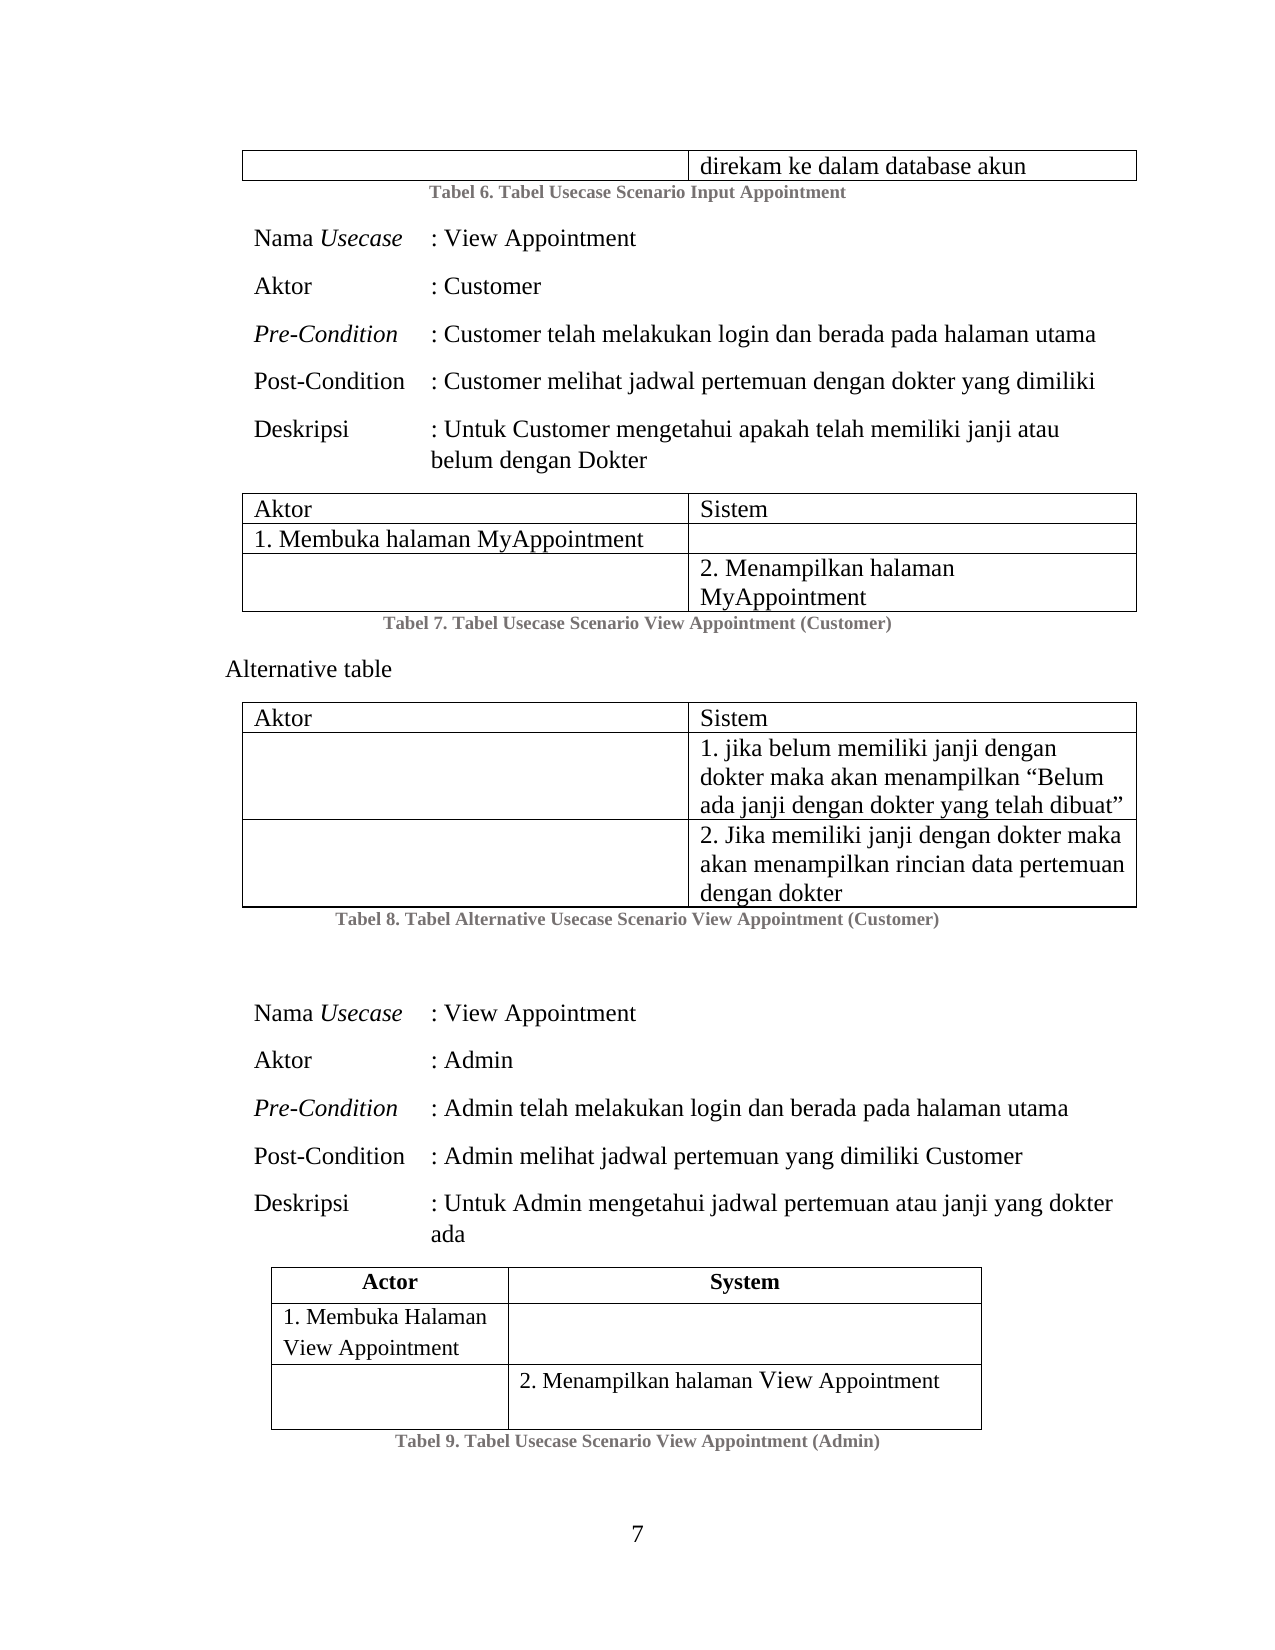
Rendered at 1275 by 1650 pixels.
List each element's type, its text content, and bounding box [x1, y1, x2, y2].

table_cell [509, 1304, 981, 1364]
table_cell 1. Membuka halaman MyAppointment [243, 524, 688, 552]
table_cell 2. Jika memiliki janji dengan dokter maka akan menampilkan rincian data pertemuan dengan dokter [689, 820, 1136, 906]
table_header Actor [272, 1268, 508, 1302]
text Aktor : Customer [253, 271, 1125, 300]
text Post-Condition : Customer melihat jadwal pertemuan dengan dokter yang dimiliki [253, 366, 1125, 395]
text Pre-Condition : Customer telah melakukan login dan berada pada halaman utama [253, 319, 1125, 347]
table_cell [689, 151, 1136, 180]
table_cell 1. jika belum memiliki janji dengan dokter maka akan menampilkan “Belum ada janji dengan dokter yang telah dibuat” [689, 733, 1136, 819]
table_header Sistem [689, 703, 1136, 732]
table_cell [243, 151, 688, 180]
text Tabel 8. Tabel Alternative Usecase Scenario View Appointment (Customer) [150, 907, 1125, 929]
table_header Aktor [243, 494, 688, 523]
text Tabel 6. Tabel Usecase Scenario Input Appointment [150, 181, 1125, 202]
text Deskripsi : Untuk Customer mengetahui apakah telah memiliki janji atau belum dengan Dokter [253, 414, 1125, 474]
text Tabel 9. Tabel Usecase Scenario View Appointment (Admin) [150, 1429, 1125, 1451]
text Aktor : Admin [253, 1045, 1125, 1074]
text Post-Condition : Admin melihat jadwal pertemuan yang dimiliki Customer [253, 1141, 1125, 1169]
table_header Aktor [243, 703, 688, 732]
table_cell 1. Membuka Halaman View Appointment [272, 1304, 508, 1364]
table_cell [243, 554, 688, 611]
text Nama Usecase : View Appointment [253, 223, 1125, 252]
text Pre-Condition : Admin telah melakukan login dan berada pada halaman utama [253, 1093, 1125, 1122]
table_header Sistem [689, 494, 1136, 523]
table_cell 2. Menampilkan halaman MyAppointment [689, 554, 1136, 611]
text Deskripsi : Untuk Admin mengetahui jadwal pertemuan atau janji yang dokter ada [253, 1188, 1125, 1248]
table_cell [689, 524, 1136, 552]
text Nama Usecase : View Appointment [253, 998, 1125, 1026]
text Tabel 7. Tabel Usecase Scenario View Appointment (Customer) [150, 612, 1125, 633]
table_cell [243, 820, 688, 906]
table_cell [243, 733, 688, 819]
table_header System [509, 1268, 981, 1302]
table_cell [272, 1365, 508, 1428]
table_cell 2. Menampilkan halaman View Appointment [509, 1365, 981, 1428]
text Alternative table [150, 654, 1125, 683]
